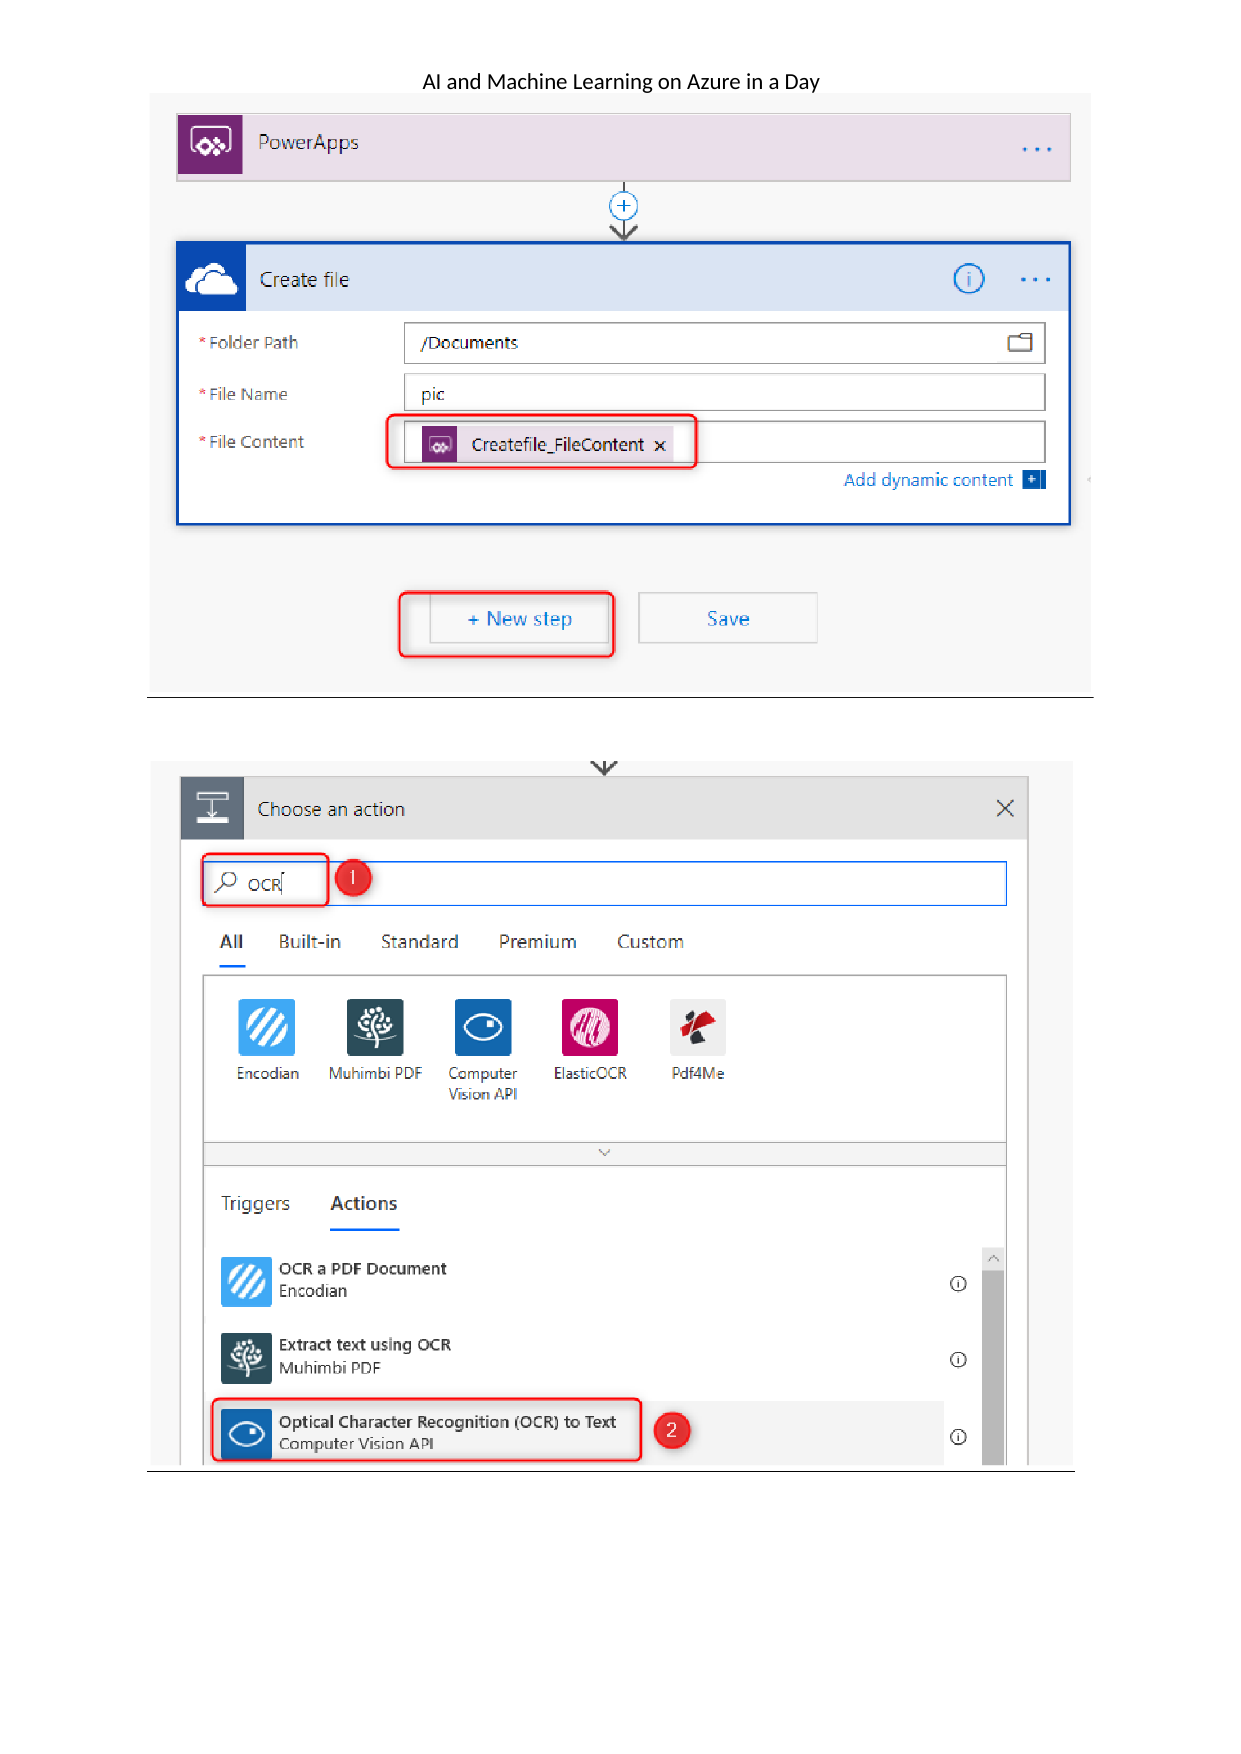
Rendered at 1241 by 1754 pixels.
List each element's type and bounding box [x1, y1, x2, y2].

picture [147, 761, 1075, 1472]
picture [147, 93, 1094, 698]
